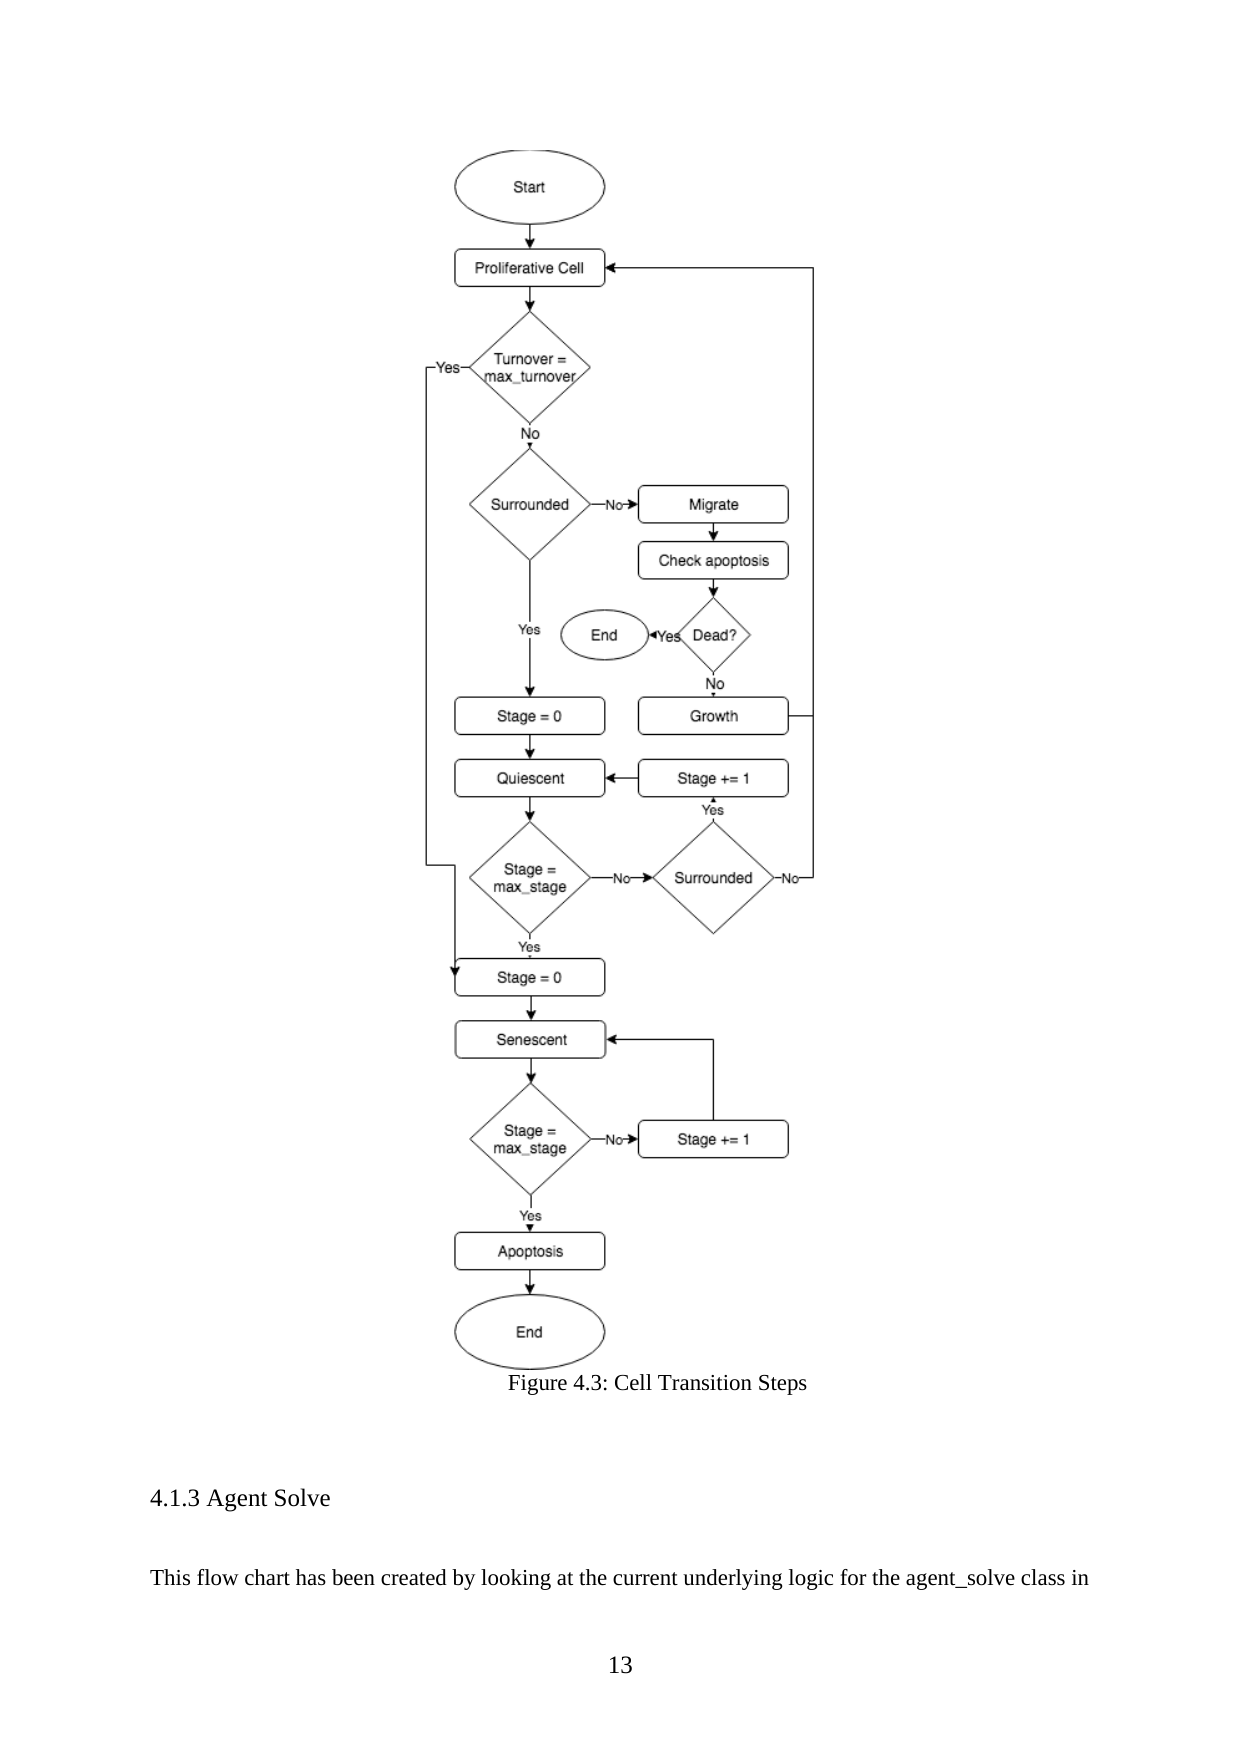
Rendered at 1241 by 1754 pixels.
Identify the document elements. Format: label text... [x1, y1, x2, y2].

picture [417, 150, 823, 1370]
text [150, 1512, 1090, 1591]
subtitle 4.1.3 Agent Solve [150, 1483, 1090, 1512]
list Figure 4.3: Cell Transition Steps [225, 1369, 1090, 1396]
